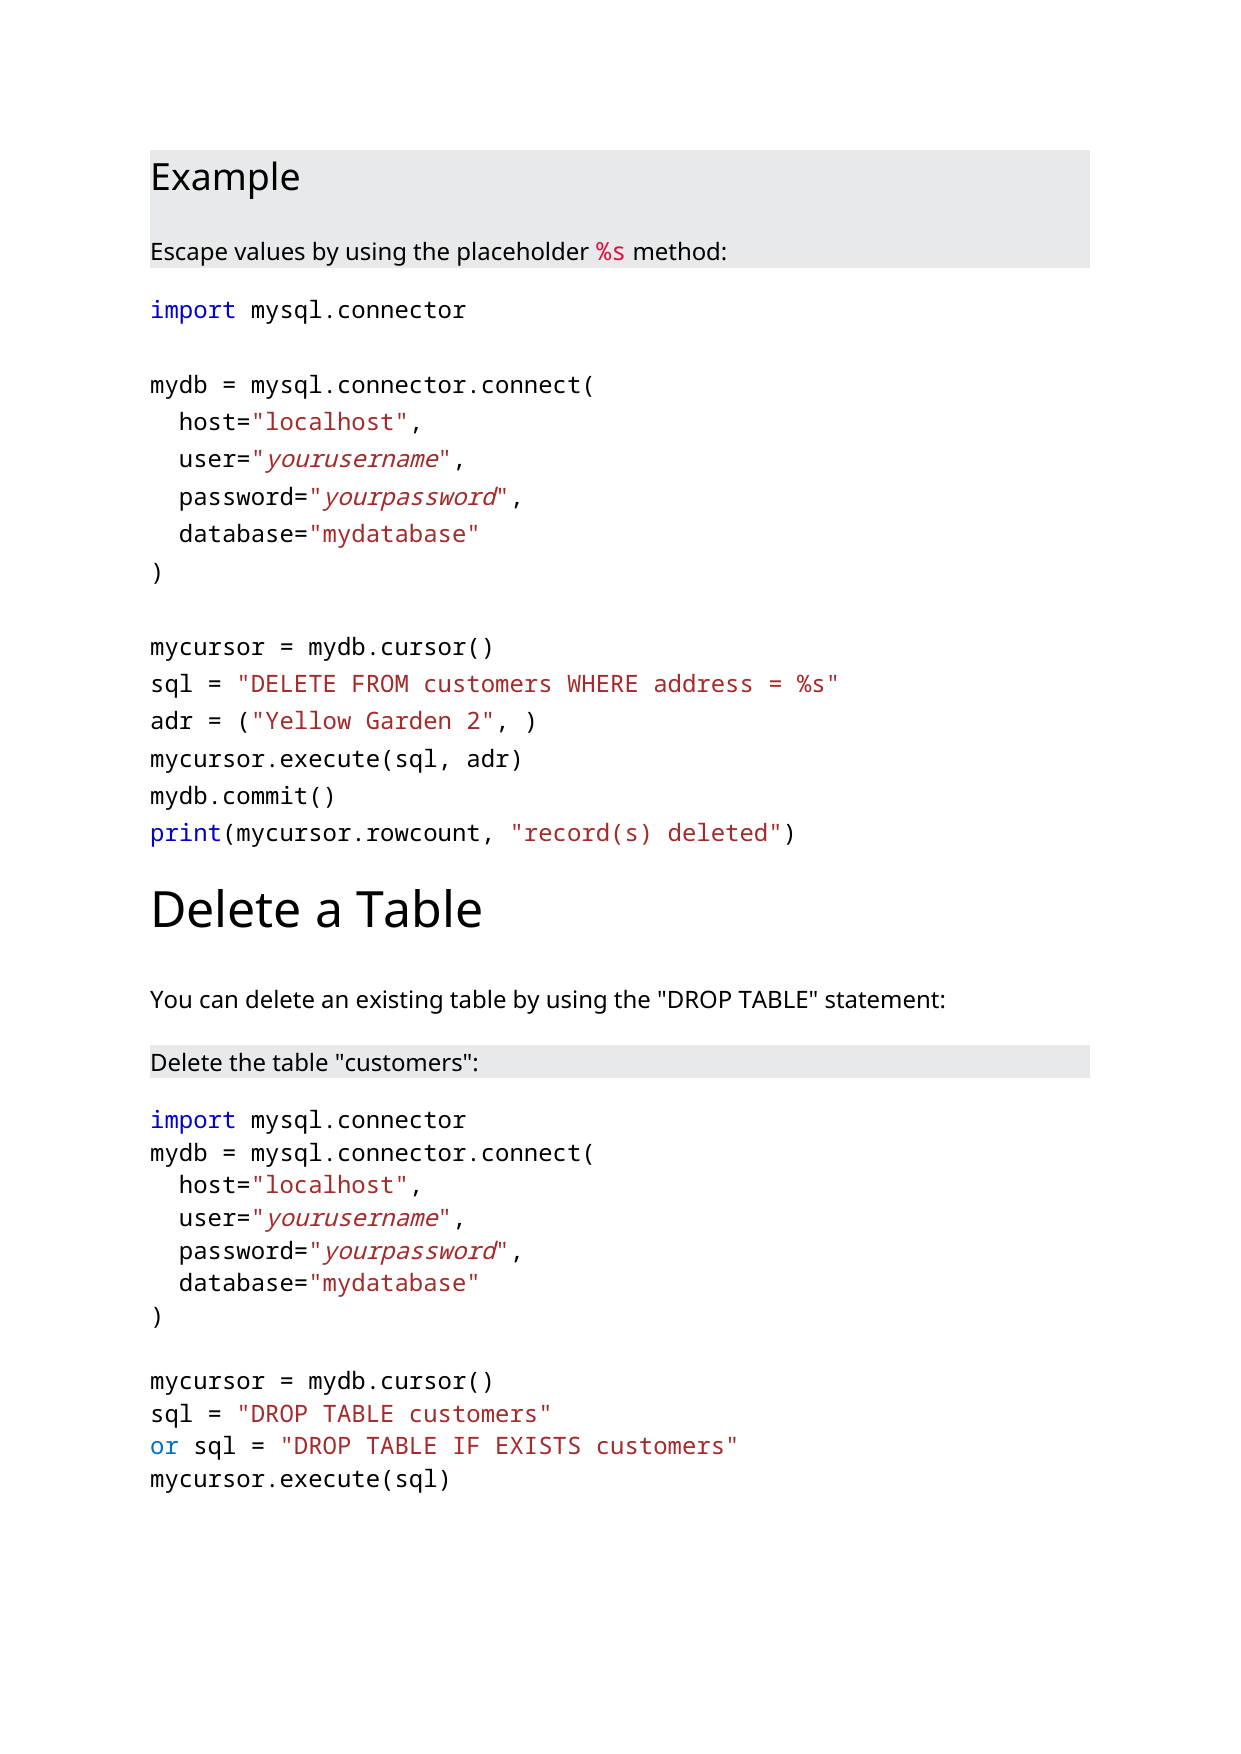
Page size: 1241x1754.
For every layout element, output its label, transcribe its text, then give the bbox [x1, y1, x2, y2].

text import mysql.connector mydb = mysql.connector.connect( host="localhost", user="yourusername", password="yourpassword", database="mydatabase" ) mycursor = mydb.cursor() sql = "DROP TABLE customers" or sql = "DROP TABLE IF EXISTS customers" mycursor.execute(sql) [150, 1103, 1090, 1494]
subtitle Delete a Table [150, 874, 1090, 943]
text Escape values by using the placeholder %s method: [150, 234, 1090, 268]
text You can delete an existing table by using the "DROP TABLE" statement: [150, 983, 1090, 1015]
text import mysql.connector mydb = mysql.connector.connect( host="localhost", user="yourusername", password="yourpassword", database="mydatabase" ) mycursor = mydb.cursor() sql = "DELETE FROM customers WHERE address = %s" adr = ("Yellow Garden 2", ) mycursor.execute(sql, adr) mydb.commit() print(mycursor.rowcount, "record(s) deleted") [150, 293, 1090, 849]
subtitle Example [150, 150, 1090, 201]
text Delete the table "customers": [150, 1045, 1090, 1078]
